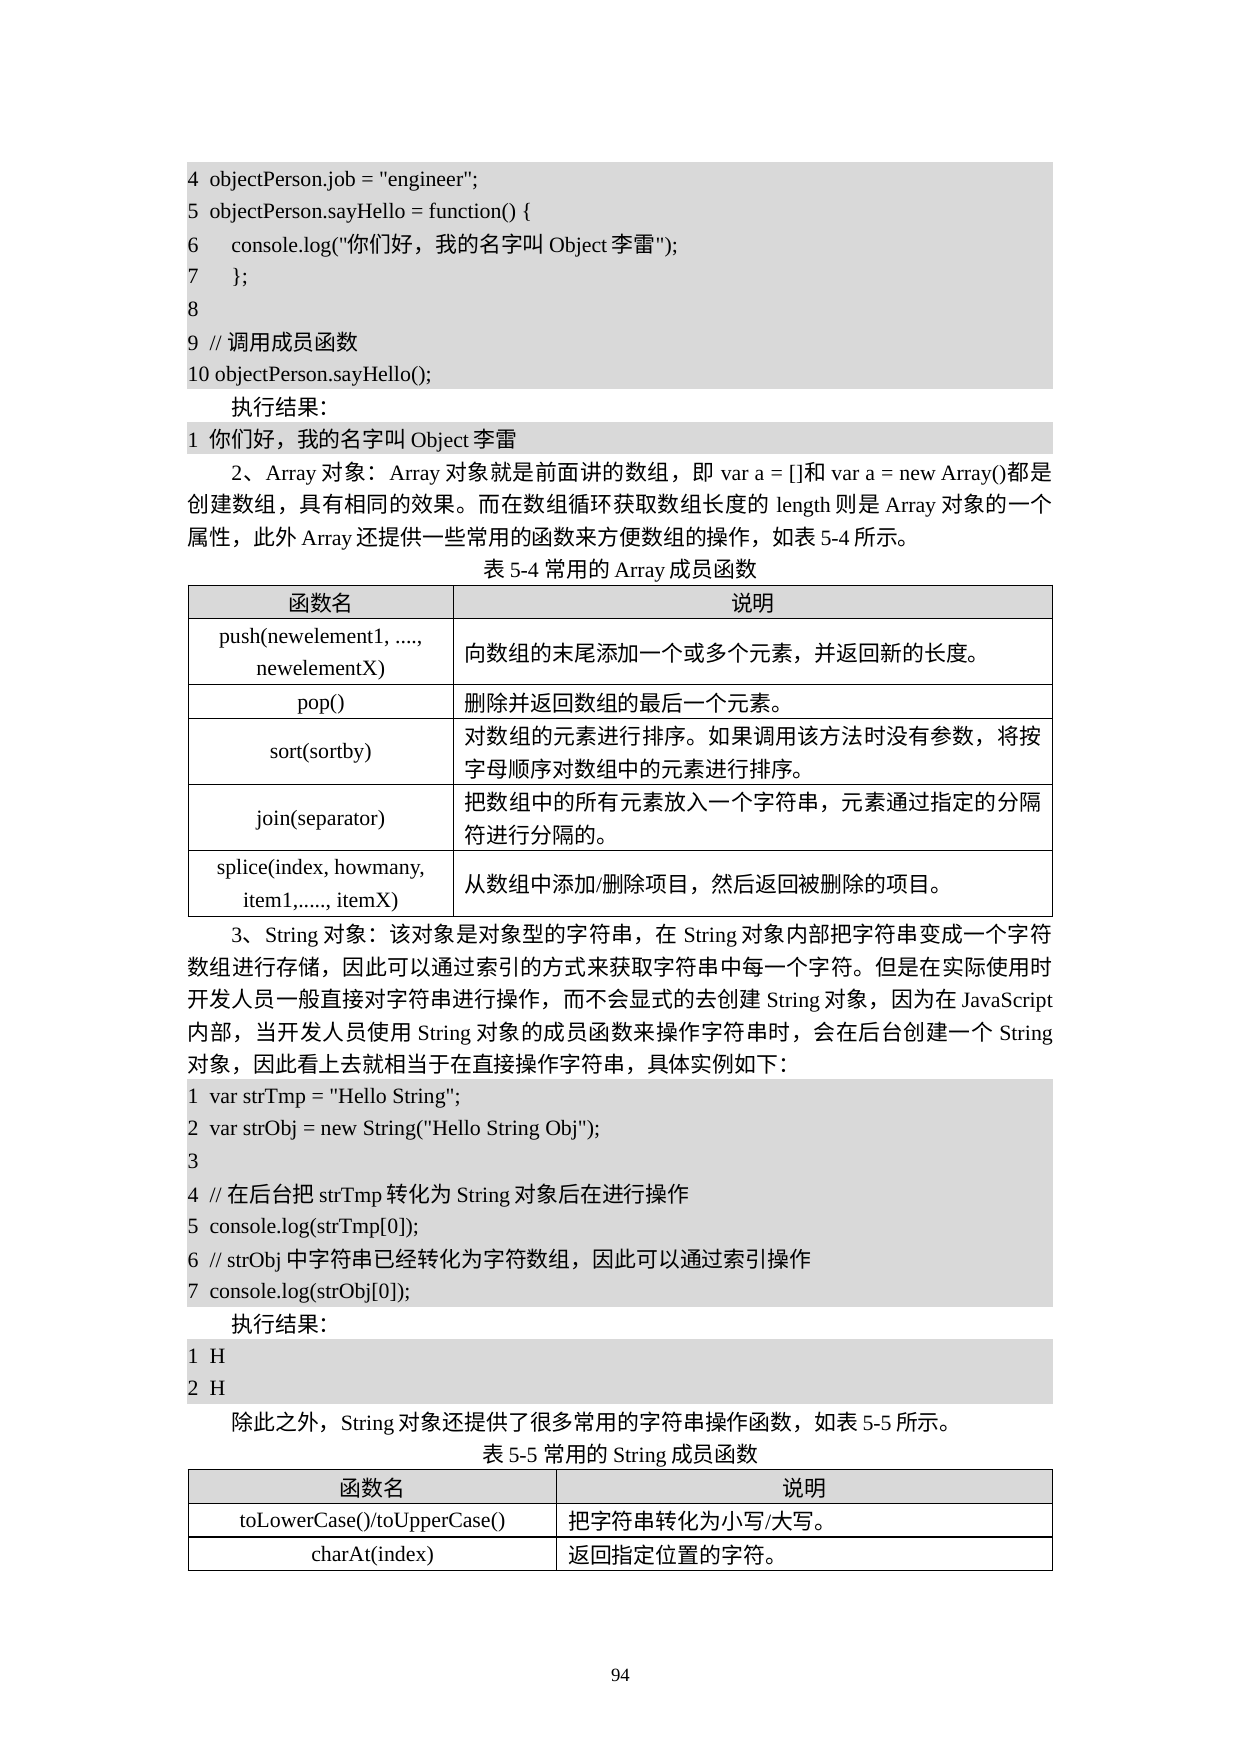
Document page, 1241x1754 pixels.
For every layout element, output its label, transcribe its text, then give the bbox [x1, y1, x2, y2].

text 9 // 调用成员函数 [187, 324, 1053, 357]
text 6 // strObj中字符串已经转化为字符数组，因此可以通过索引操作 [187, 1242, 1053, 1274]
text 除此之外，String对象还提供了很多常用的字符串操作函数，如表5-5所示。 [187, 1404, 1053, 1437]
text 3 [187, 1144, 1053, 1177]
text 表5-4 常用的Array成员函数 [187, 552, 1053, 584]
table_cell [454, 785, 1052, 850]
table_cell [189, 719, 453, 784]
text 8 [187, 292, 1053, 324]
text 4 // 在后台把strTmp转化为String对象后在进行操作 [187, 1177, 1053, 1209]
text 执行结果： [187, 1307, 1053, 1339]
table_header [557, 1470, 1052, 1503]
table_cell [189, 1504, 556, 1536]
text 1 你们好，我的名字叫Object李雷 [187, 422, 1053, 454]
text 7 }; [187, 259, 1053, 292]
text 7 console.log(strObj[0]); [187, 1274, 1053, 1307]
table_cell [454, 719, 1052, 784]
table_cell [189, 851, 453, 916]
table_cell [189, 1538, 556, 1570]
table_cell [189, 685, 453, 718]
text 6 console.log("你们好，我的名字叫Object李雷"); [187, 227, 1053, 259]
text 4 objectPerson.job = "engineer"; [187, 162, 1053, 194]
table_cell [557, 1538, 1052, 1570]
text 2 var strObj = new String("Hello String Obj"); [187, 1112, 1053, 1144]
text 执行结果： [187, 389, 1053, 422]
text 1 H [187, 1339, 1053, 1372]
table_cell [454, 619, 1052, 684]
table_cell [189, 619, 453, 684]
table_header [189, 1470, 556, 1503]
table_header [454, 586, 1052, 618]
text 3、String对象：该对象是对象型的字符串，在String对象内部把字符串变成一个字符数组进行存储，因此可以通过索引的方式来获取字符串中每一个字符。但是在实际使用时，开发人员一般直接对字符串进行操作，而不会显式的去创建String对象，因为在JavaScript内部，当开发人员使用String对象的成员函数来操作字符串时，会在后台创建一个String对象，因此看上去就相当于在直接操作字符串，具体实例如下： [187, 917, 1053, 1079]
text 2 H [187, 1372, 1053, 1404]
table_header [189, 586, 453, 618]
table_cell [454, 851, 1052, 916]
text 5 objectPerson.sayHello = function() { [187, 194, 1053, 227]
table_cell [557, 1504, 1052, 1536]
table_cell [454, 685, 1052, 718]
text 表5-5 常用的String成员函数 [187, 1437, 1053, 1469]
text 2、Array对象：Array对象就是前面讲的数组，即var a = []和var a = new Array()都是创建数组，具有相同的效果。而在数组循环获取数组长度的length则是Array对象的一个属性，此外Array还提供一些常用的函数来方便数组的操作，如表5-4所示。 [187, 454, 1053, 552]
text 5 console.log(strTmp[0]); [187, 1209, 1053, 1242]
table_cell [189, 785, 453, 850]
text 1 var strTmp = "Hello String"; [187, 1079, 1053, 1112]
text 10 objectPerson.sayHello(); [187, 357, 1053, 389]
